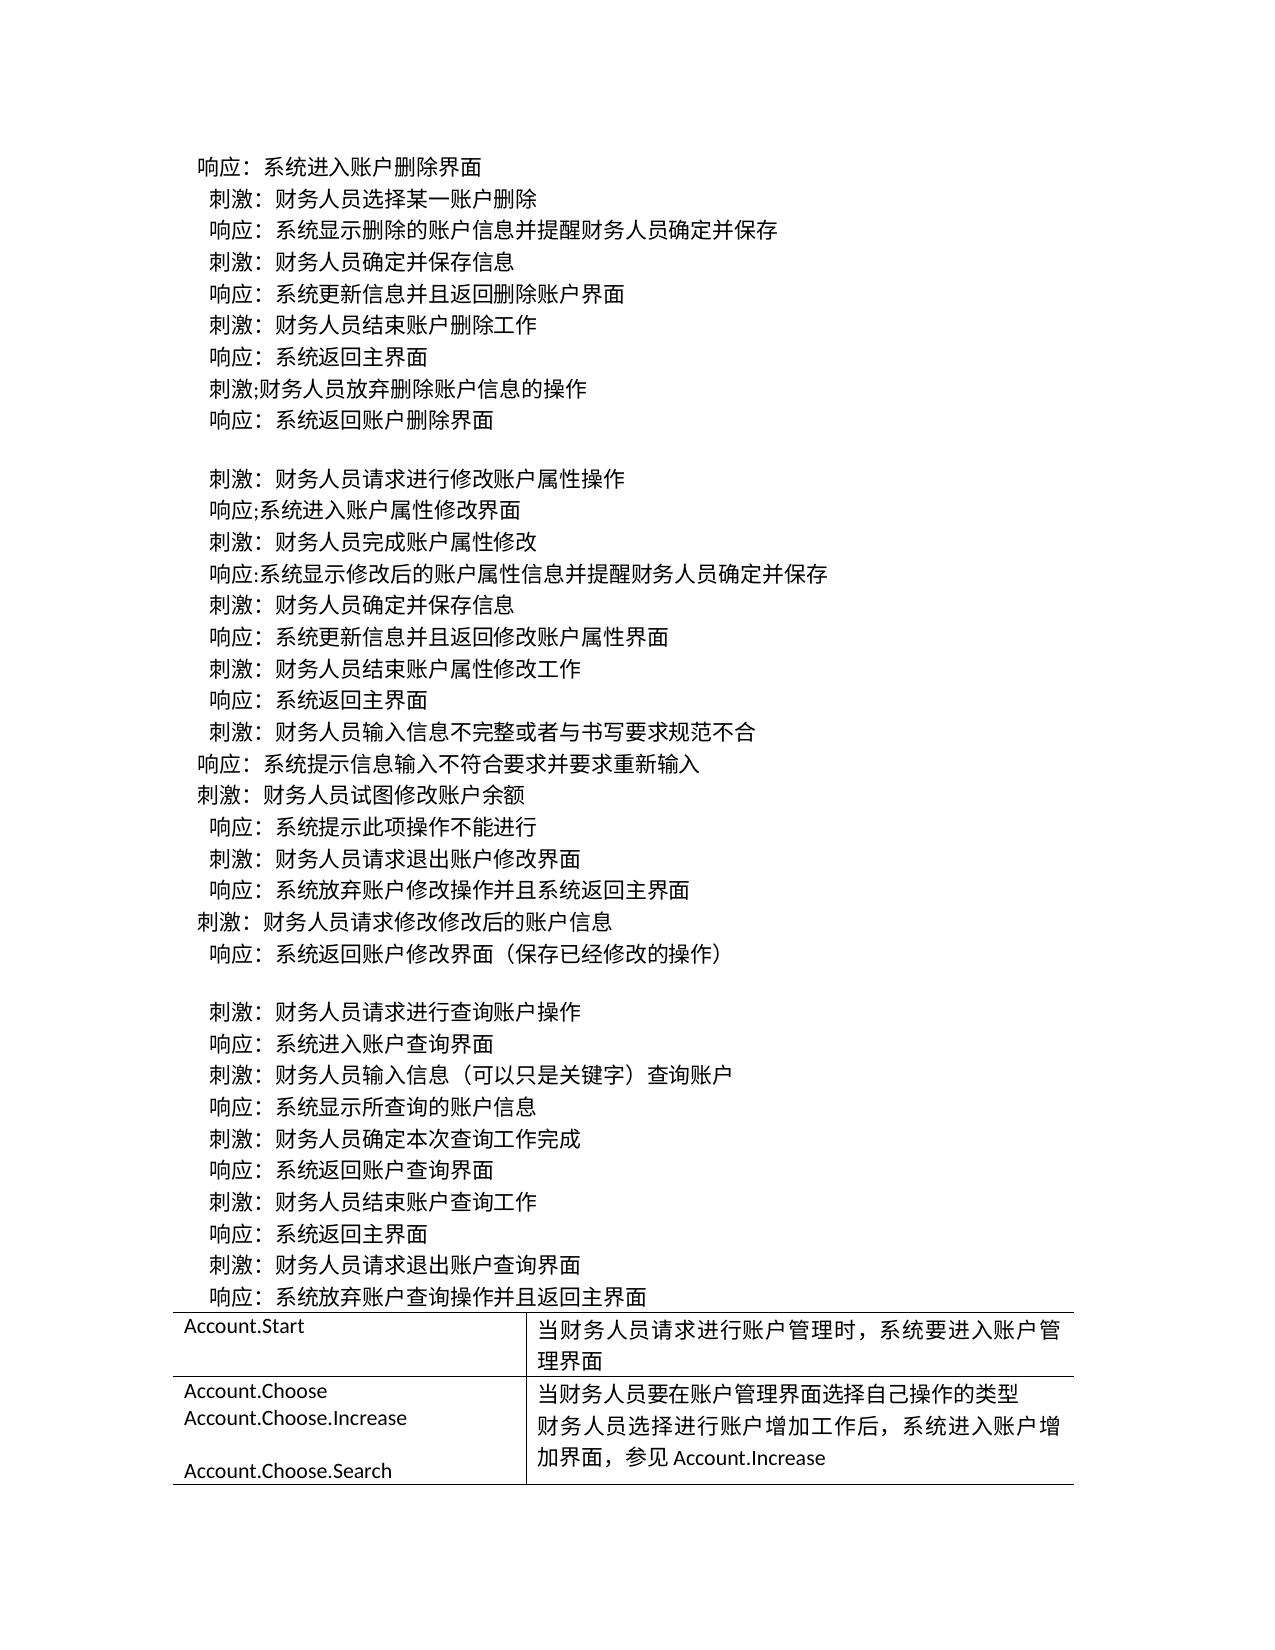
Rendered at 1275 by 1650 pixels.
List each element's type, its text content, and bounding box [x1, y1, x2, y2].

text 响应：系统进入账户删除界面 [187, 150, 1087, 182]
text 刺激：财务人员选择某一账户删除 [187, 182, 1087, 213]
text 响应：系统返回账户查询界面 [187, 1153, 1087, 1185]
text 刺激：财务人员确定并保存信息 [187, 588, 1087, 620]
text 响应：系统返回账户修改界面（保存已经修改的操作） [187, 937, 1087, 968]
text 刺激：财务人员结束账户查询工作 [187, 1185, 1087, 1217]
text 响应：系统返回主界面 [187, 683, 1087, 715]
text 刺激：财务人员输入信息不完整或者与书写要求规范不合 [187, 715, 1087, 747]
text 响应：系统显示所查询的账户信息 [187, 1090, 1087, 1122]
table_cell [173, 1377, 526, 1484]
text 响应;系统进入账户属性修改界面 [187, 493, 1087, 525]
text 刺激：财务人员确定并保存信息 [187, 245, 1087, 277]
text 刺激：财务人员结束账户属性修改工作 [187, 652, 1087, 683]
text 刺激：财务人员完成账户属性修改 [187, 525, 1087, 557]
table_header 当财务人员请求进行账户管理时，系统要进入账户管理界面 [527, 1313, 1073, 1376]
text 响应:系统显示修改后的账户属性信息并提醒财务人员确定并保存 [187, 557, 1087, 588]
text 响应：系统放弃账户修改操作并且系统返回主界面 [187, 873, 1087, 905]
text 响应：系统提示此项操作不能进行 [187, 810, 1087, 842]
text 响应：系统进入账户查询界面 [187, 1027, 1087, 1058]
text 刺激：财务人员请求进行查询账户操作 [187, 995, 1087, 1027]
text 刺激：财务人员请求退出账户查询界面 [187, 1248, 1087, 1280]
text 响应：系统返回主界面 [187, 340, 1087, 372]
text 刺激：财务人员确定本次查询工作完成 [187, 1122, 1087, 1153]
text 响应：系统显示删除的账户信息并提醒财务人员确定并保存 [187, 213, 1087, 245]
text 刺激：财务人员结束账户删除工作 [187, 308, 1087, 340]
text 响应：系统更新信息并且返回删除账户界面 [187, 277, 1087, 308]
text 响应：系统更新信息并且返回修改账户属性界面 [187, 620, 1087, 652]
text 刺激：财务人员请求进行修改账户属性操作 [187, 462, 1087, 493]
text 刺激：财务人员输入信息（可以只是关键字）查询账户 [187, 1058, 1087, 1090]
text 刺激：财务人员试图修改账户余额 [187, 778, 1087, 810]
text 响应：系统返回主界面 [187, 1217, 1087, 1248]
table_header Account.Start [173, 1313, 526, 1376]
text 响应：系统返回账户删除界面 [187, 403, 1087, 435]
text 刺激;财务人员放弃删除账户信息的操作 [187, 372, 1087, 403]
text 响应：系统提示信息输入不符合要求并要求重新输入 [187, 747, 1087, 778]
text 响应：系统放弃账户查询操作并且返回主界面 [187, 1280, 1087, 1312]
text 刺激：财务人员请求修改修改后的账户信息 [187, 905, 1087, 937]
text 刺激：财务人员请求退出账户修改界面 [187, 842, 1087, 873]
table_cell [527, 1377, 1073, 1484]
